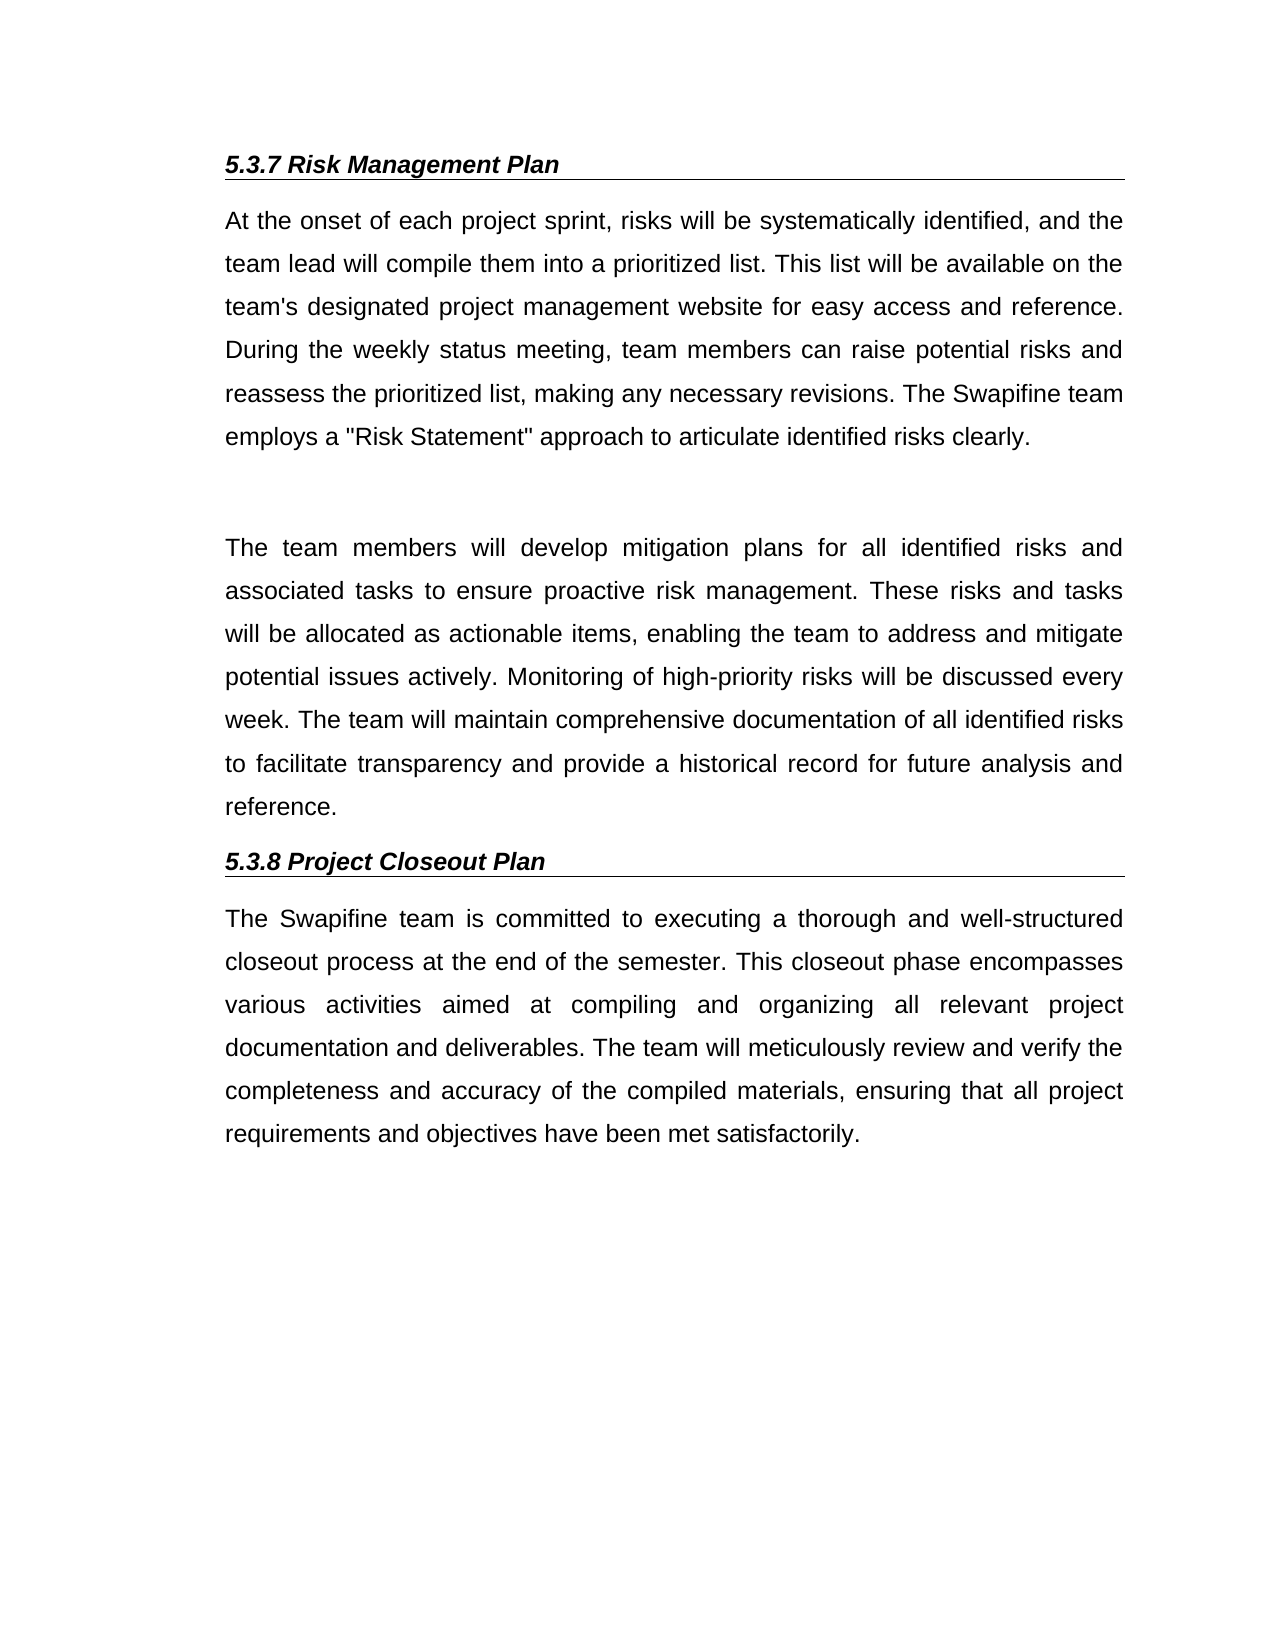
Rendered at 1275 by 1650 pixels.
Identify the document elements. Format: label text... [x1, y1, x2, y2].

subtitle 5.3.7 Risk Management Plan [225, 150, 1125, 179]
text The Swapifine team is committed to executing a thorough and well-structured closeout process at the end of the semester. This closeout phase encompasses various activities aimed at compiling and organizing all relevant project documentation and deliverables. The team will meticulously review and verify the completeness and accuracy of the compiled materials, ensuring that all project requirements and objectives have been met satisfactorily. [225, 903, 1125, 1148]
subtitle 5.3.8 Project Closeout Plan [225, 847, 1125, 876]
text At the onset of each project sprint, risks will be systematically identified, and the team lead will compile them into a prioritized list. This list will be available on the team's designated project management website for easy access and reference. During the weekly status meeting, team members can raise potential risks and reassess the prioritized list, making any necessary revisions. The Swapifine team employs a "Risk Statement" approach to articulate identified risks clearly. [225, 206, 1125, 451]
text The team members will develop mitigation plans for all identified risks and associated tasks to ensure proactive risk management. These risks and tasks will be allocated as actionable items, enabling the team to address and mitigate potential issues actively. Monitoring of high-priority risks will be discussed every week. The team will maintain comprehensive documentation of all identified risks to facilitate transparency and provide a historical record for future analysis and reference. [225, 533, 1125, 821]
